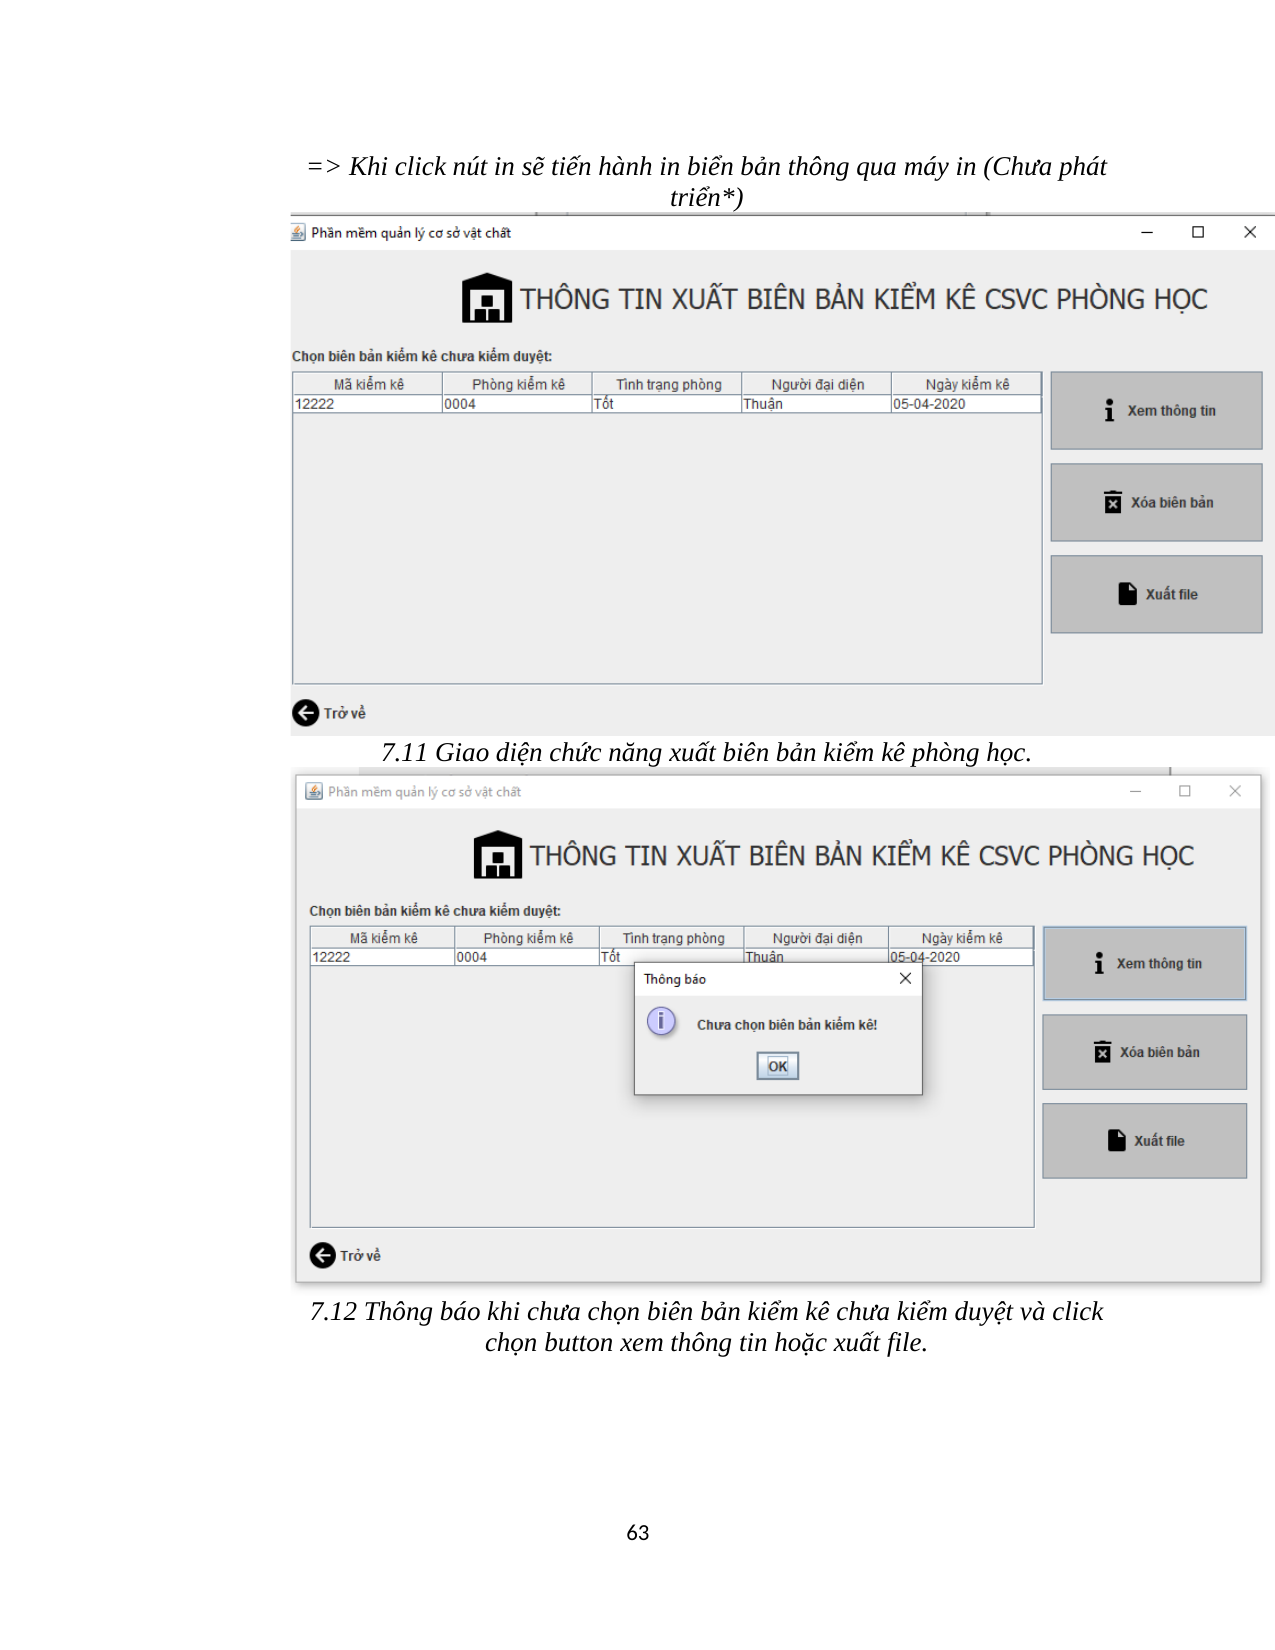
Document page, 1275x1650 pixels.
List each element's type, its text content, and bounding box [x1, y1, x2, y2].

picture [290, 212, 1275, 736]
text 7.12 Thông báo khi chưa chọn biên bản kiểm kê chưa kiểm duyệt và click chọn button xem thông tin hoặc xuất file. [291, 1296, 1125, 1358]
picture [290, 767, 1271, 1296]
text => Khi click nút in sẽ tiến hành in biển bản thông qua máy in (Chưa phát triển*) [291, 150, 1125, 212]
text 7.11 Giao diện chức năng xuất biên bản kiểm kê phòng học. [291, 736, 1125, 767]
